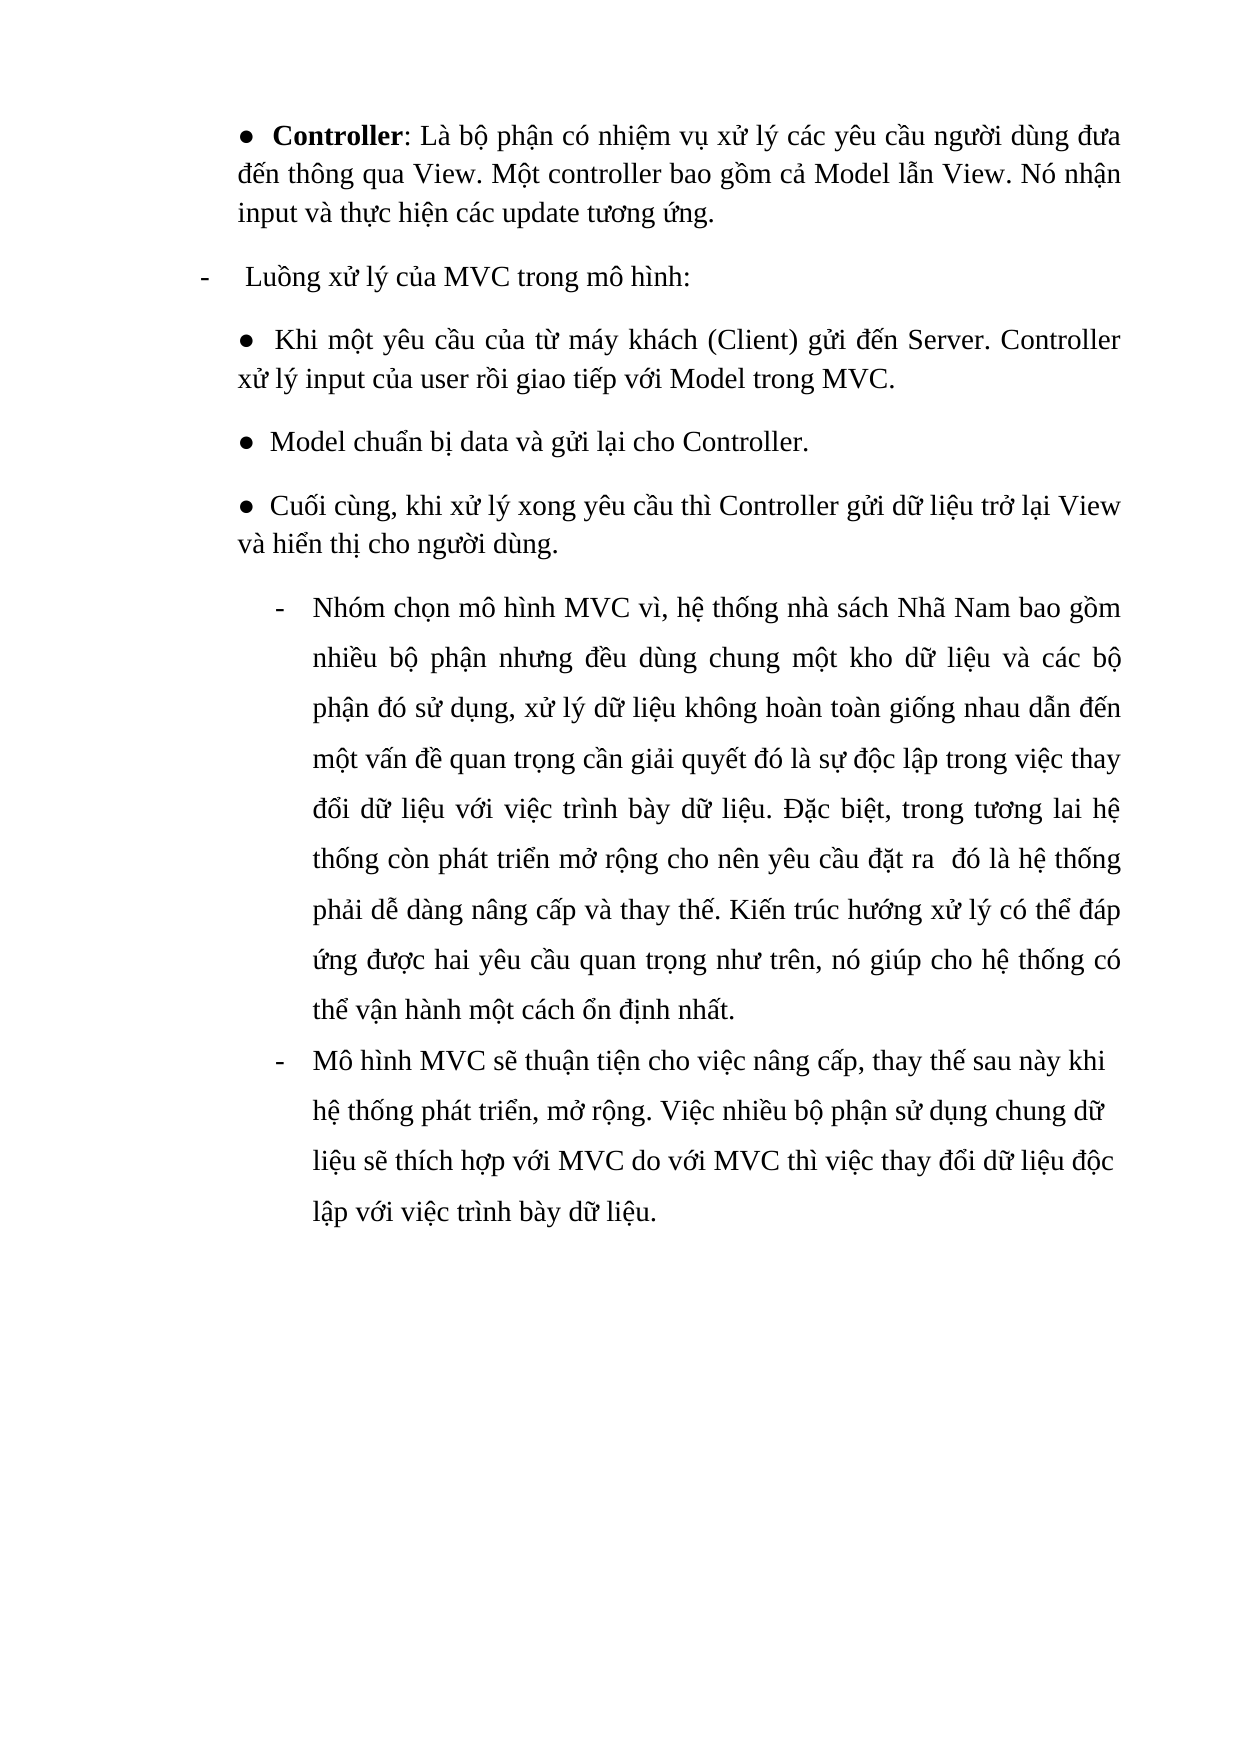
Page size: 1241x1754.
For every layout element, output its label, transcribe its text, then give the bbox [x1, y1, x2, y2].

text ● Controller: Là bộ phận có nhiệm vụ xử lý các yêu cầu người dùng đưa đến thông qua View. Một controller bao gồm cả Model lẫn View. Nó nhận input và thực hiện các update tương ứng. [237, 118, 1122, 229]
text ● Model chuẩn bị data và gửi lại cho Controller. [237, 424, 1122, 458]
list Nhóm chọn mô hình MVC vì, hệ thống nhà sách Nhã Nam bao gồm nhiều bộ phận nhưng đều dùng chung một kho dữ liệu và các bộ phận đó sử dụng, xử lý dữ liệu không hoàn toàn giống nhau dẫn đến một vấn đề quan trọng cần giải quyết đó là sự độc lập trong việc thay đổi dữ liệu với việc trình bày dữ liệu. Đặc biệt, trong tương lai hệ thống còn phát triển mở rộng cho nên yêu cầu đặt ra đó là hệ thống phải dễ dàng nâng cấp và thay thế. Kiến trúc hướng xử lý có thể đáp ứng được hai yêu cầu quan trọng như trên, nó giúp cho hệ thống có thể vận hành một cách ổn định nhất. [275, 590, 1122, 1026]
text ● Khi một yêu cầu của từ máy khách (Client) gửi đến Server. Controller xử lý input của user rồi giao tiếp với Model trong MVC. [237, 322, 1122, 394]
text ● Cuối cùng, khi xử lý xong yêu cầu thì Controller gửi dữ liệu trở lại View và hiển thị cho người dùng. [237, 488, 1122, 560]
list Mô hình MVC sẽ thuận tiện cho việc nâng cấp, thay thế sau này khi hệ thống phát triển, mở rộng. Việc nhiều bộ phận sử dụng chung dữ liệu sẽ thích hợp với MVC do với MVC thì việc thay đổi dữ liệu độc lập với việc trình bày dữ liệu. [275, 1043, 1122, 1227]
list Luồng xử lý của MVC trong mô hình: [200, 259, 1122, 292]
